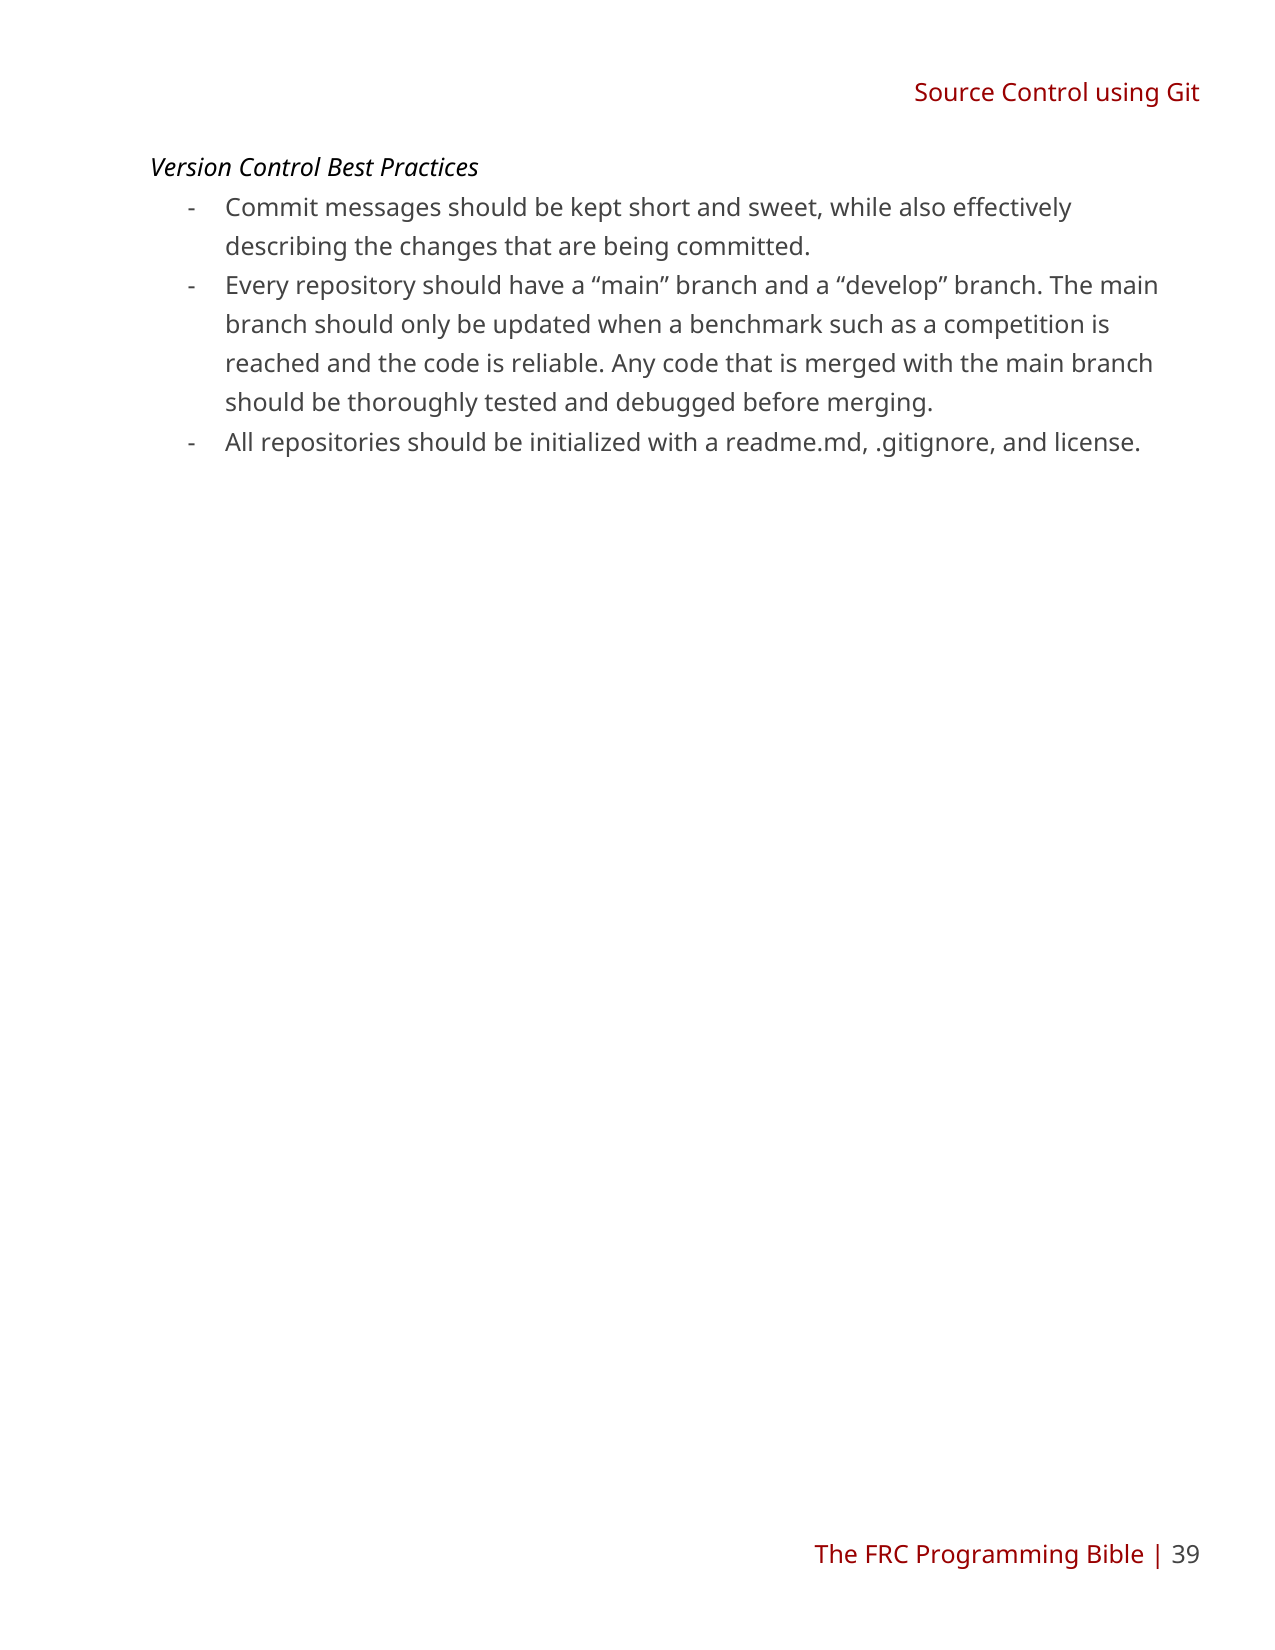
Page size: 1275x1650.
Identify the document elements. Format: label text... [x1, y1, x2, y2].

list Every repository should have a “main” branch and a “develop” branch. The main branch should only be updated when a benchmark such as a competition is reached and the code is reliable. Any code that is merged with the main branch should be thoroughly tested and debugged before merging. [187, 267, 1200, 419]
list All repositories should be initialized with a readme.md, .gitignore, and license. [187, 424, 1200, 458]
subtitle Version Control Best Practices [75, 150, 1200, 184]
list Commit messages should be kept short and sweet, while also effectively describing the changes that are being committed. [187, 189, 1200, 262]
